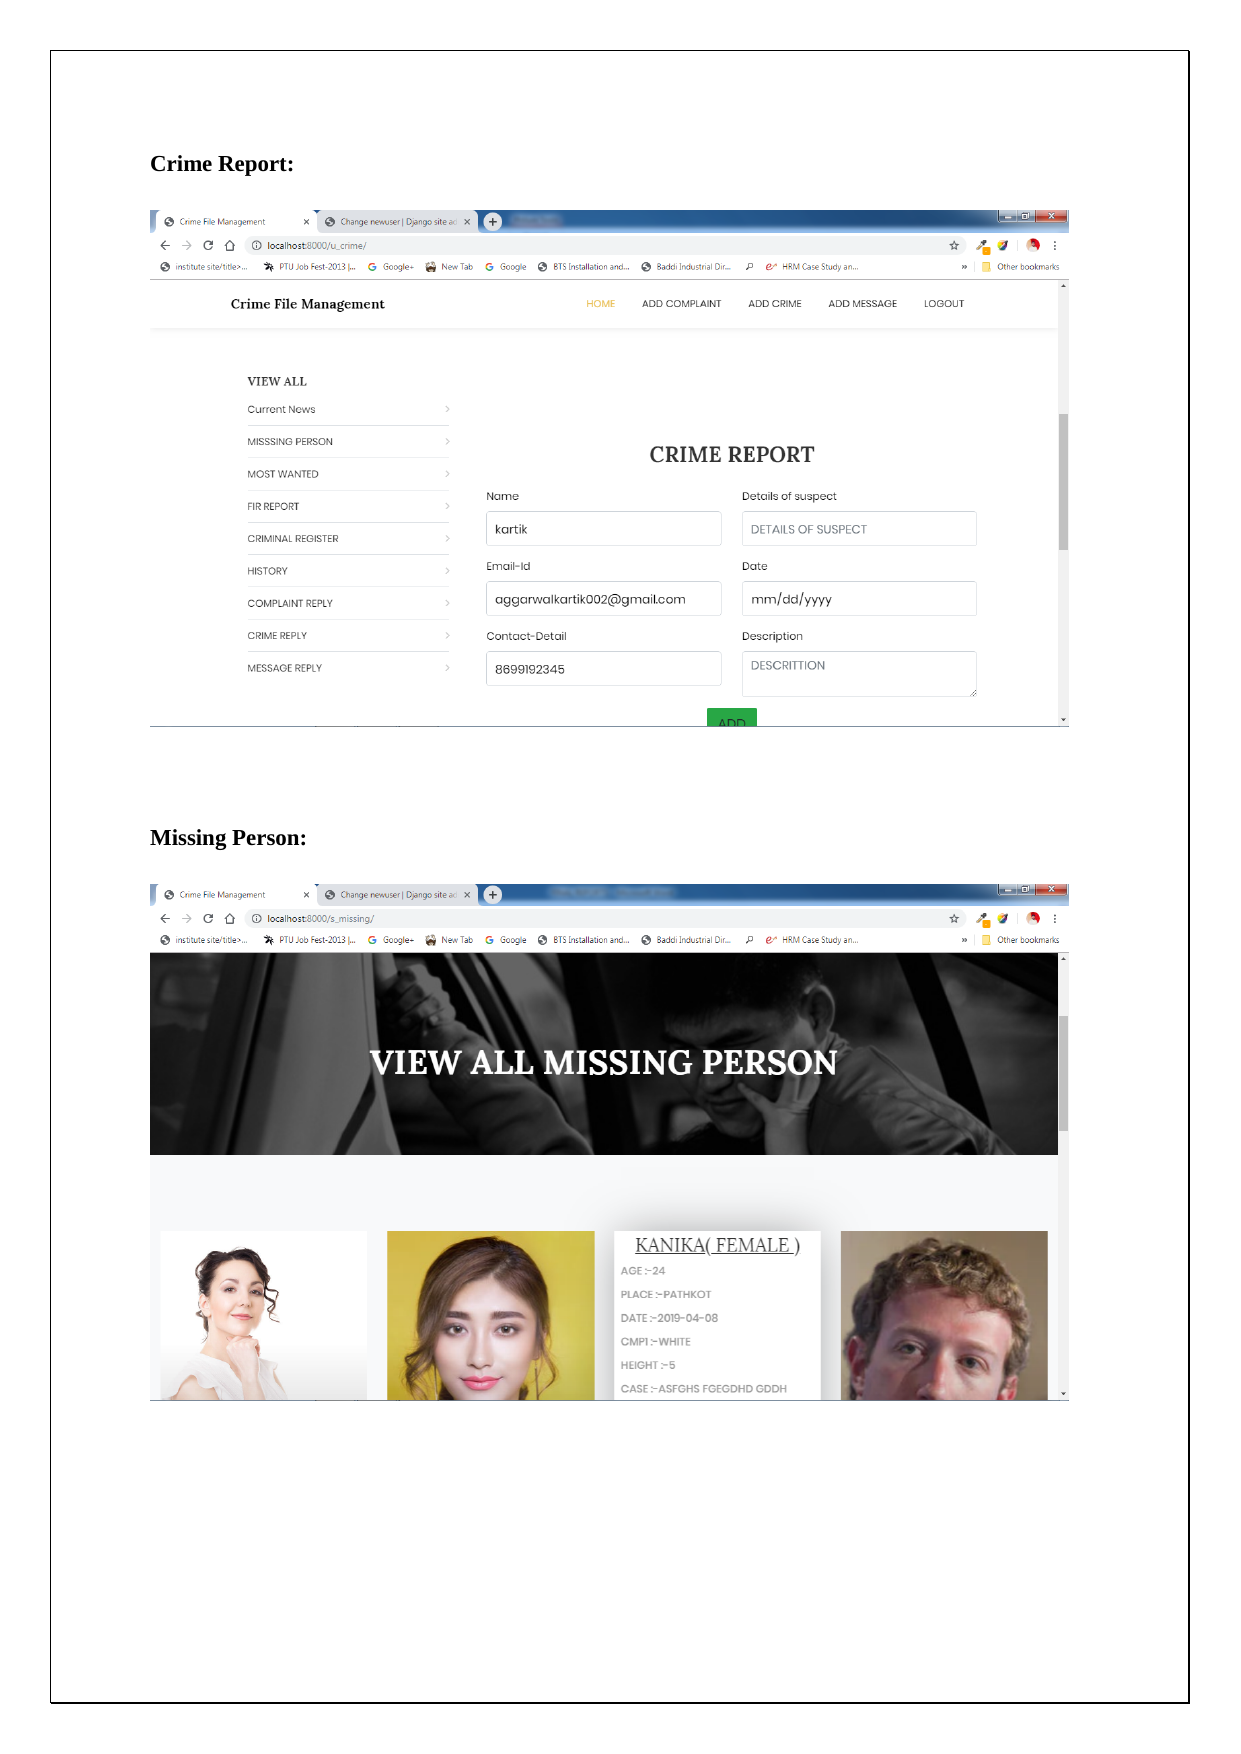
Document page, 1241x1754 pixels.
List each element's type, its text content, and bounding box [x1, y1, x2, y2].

text Crime Report: [150, 150, 1067, 176]
picture [150, 210, 1069, 727]
picture [150, 884, 1069, 1401]
text Missing Person: [150, 824, 1067, 850]
